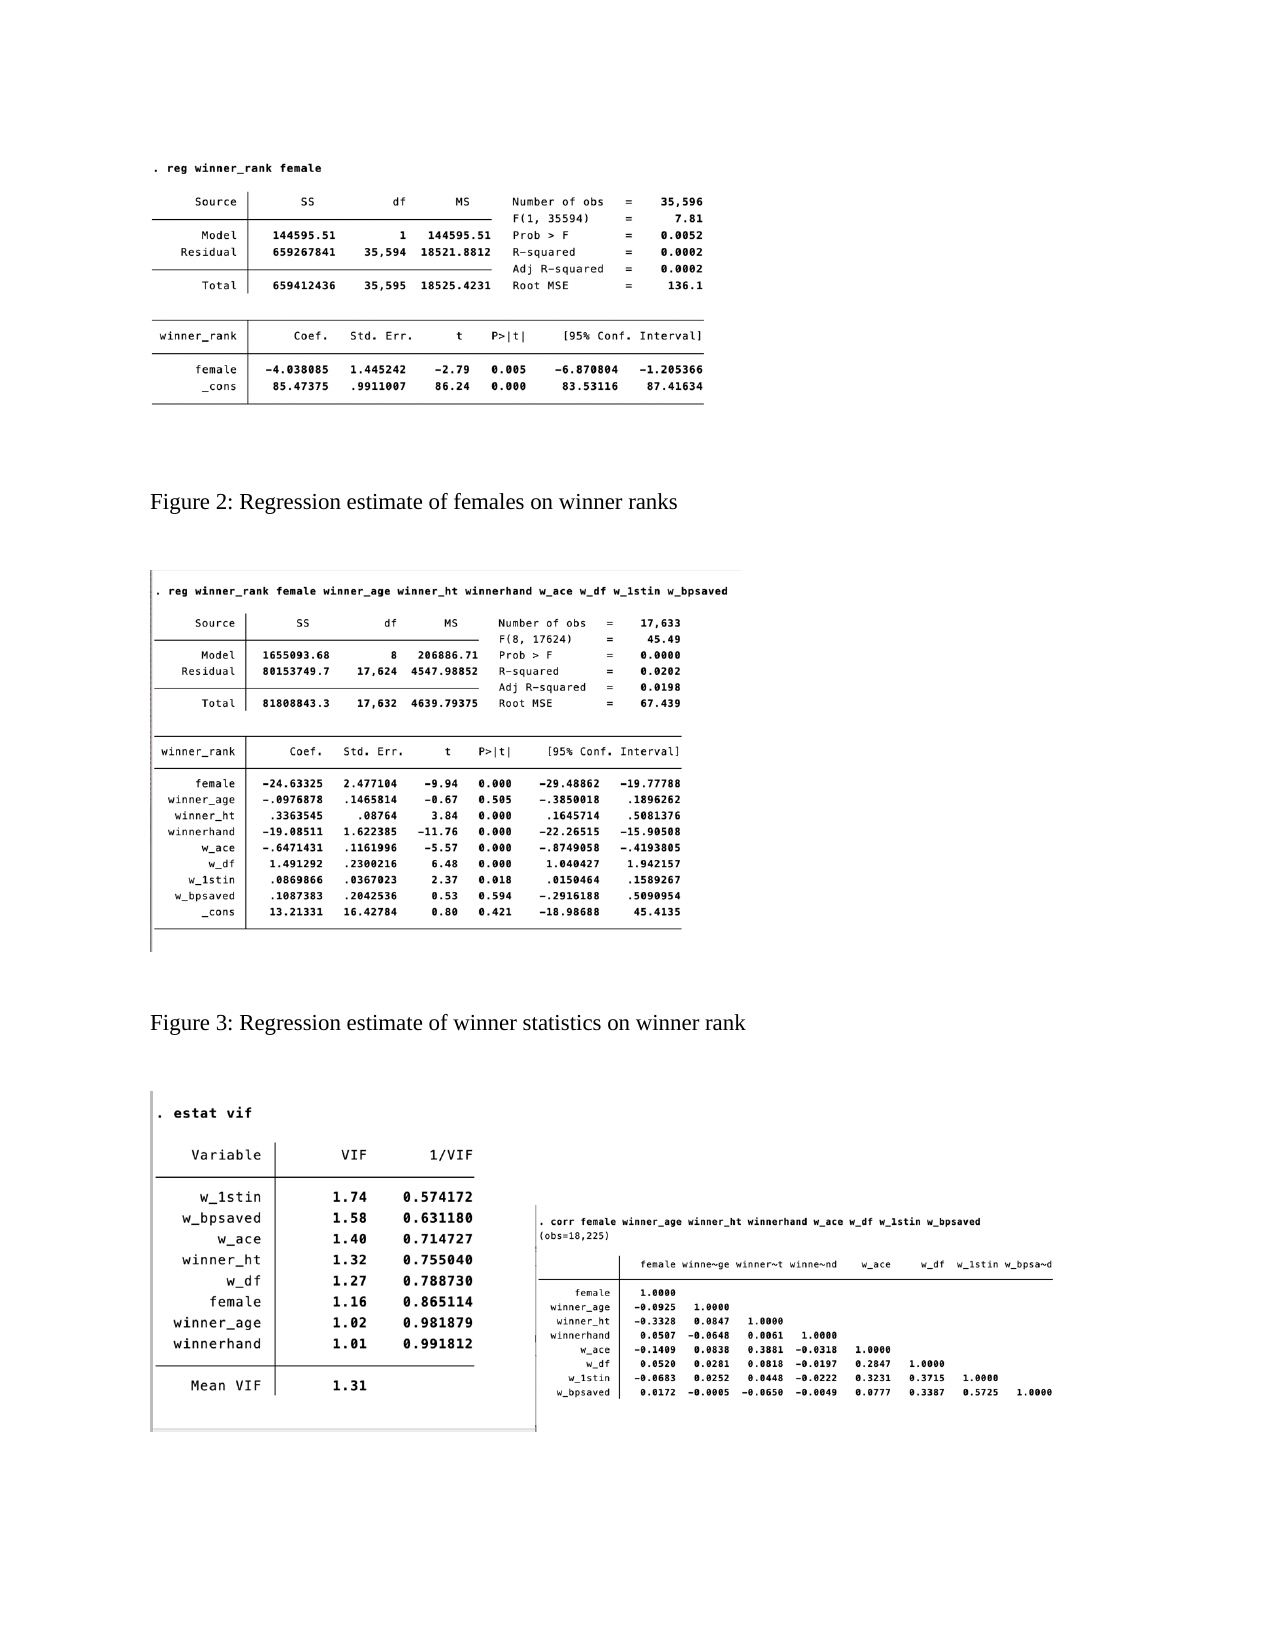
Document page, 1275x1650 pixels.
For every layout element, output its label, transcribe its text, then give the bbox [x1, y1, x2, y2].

text Figure 3: Regression estimate of winner statistics on winner rank [150, 1009, 1125, 1036]
picture [150, 570, 743, 952]
text Figure 2: Regression estimate of females on winner ranks [150, 488, 1125, 514]
picture [150, 1091, 1092, 1432]
picture [150, 150, 748, 431]
